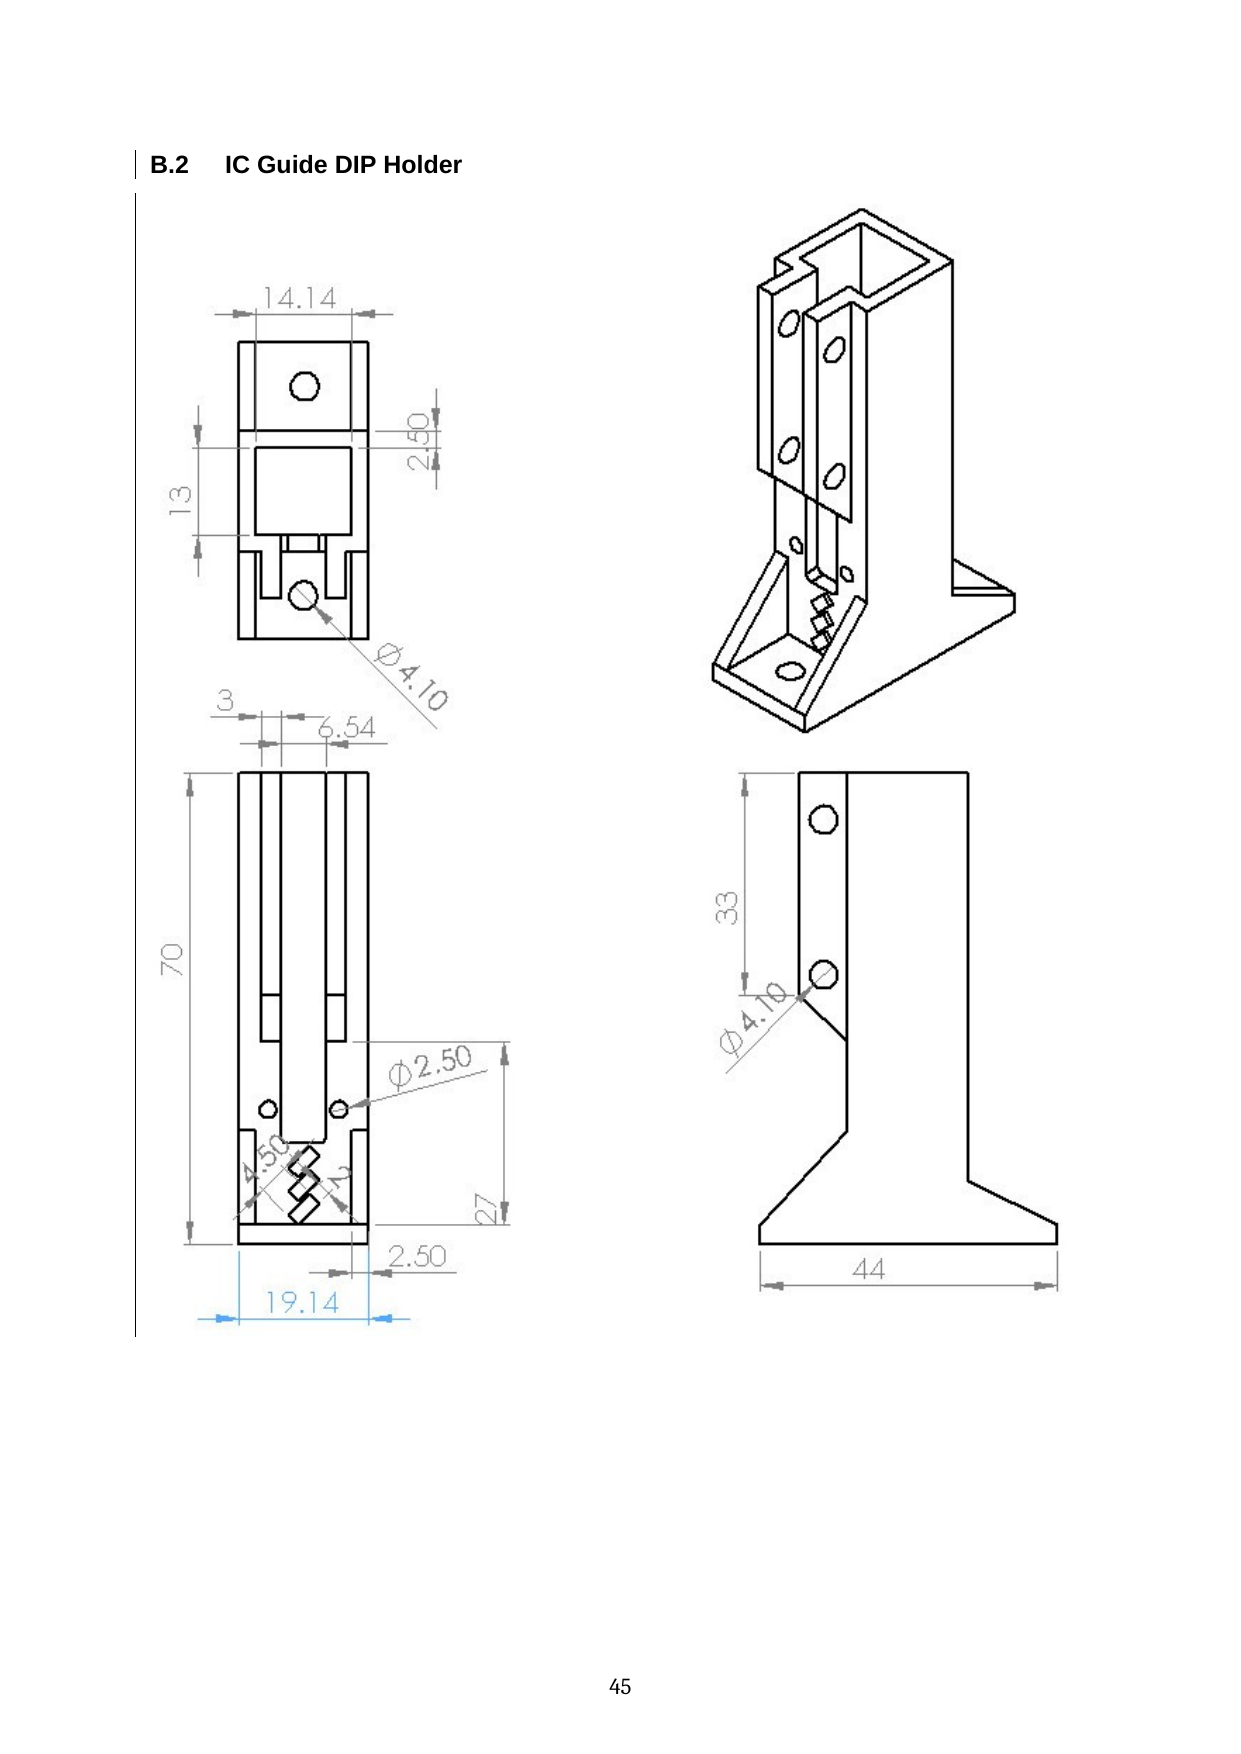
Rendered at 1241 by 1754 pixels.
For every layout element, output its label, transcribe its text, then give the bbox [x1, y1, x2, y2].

subtitle B.2 IC Guide DIP Holder [150, 150, 1090, 179]
picture [150, 193, 1071, 1337]
